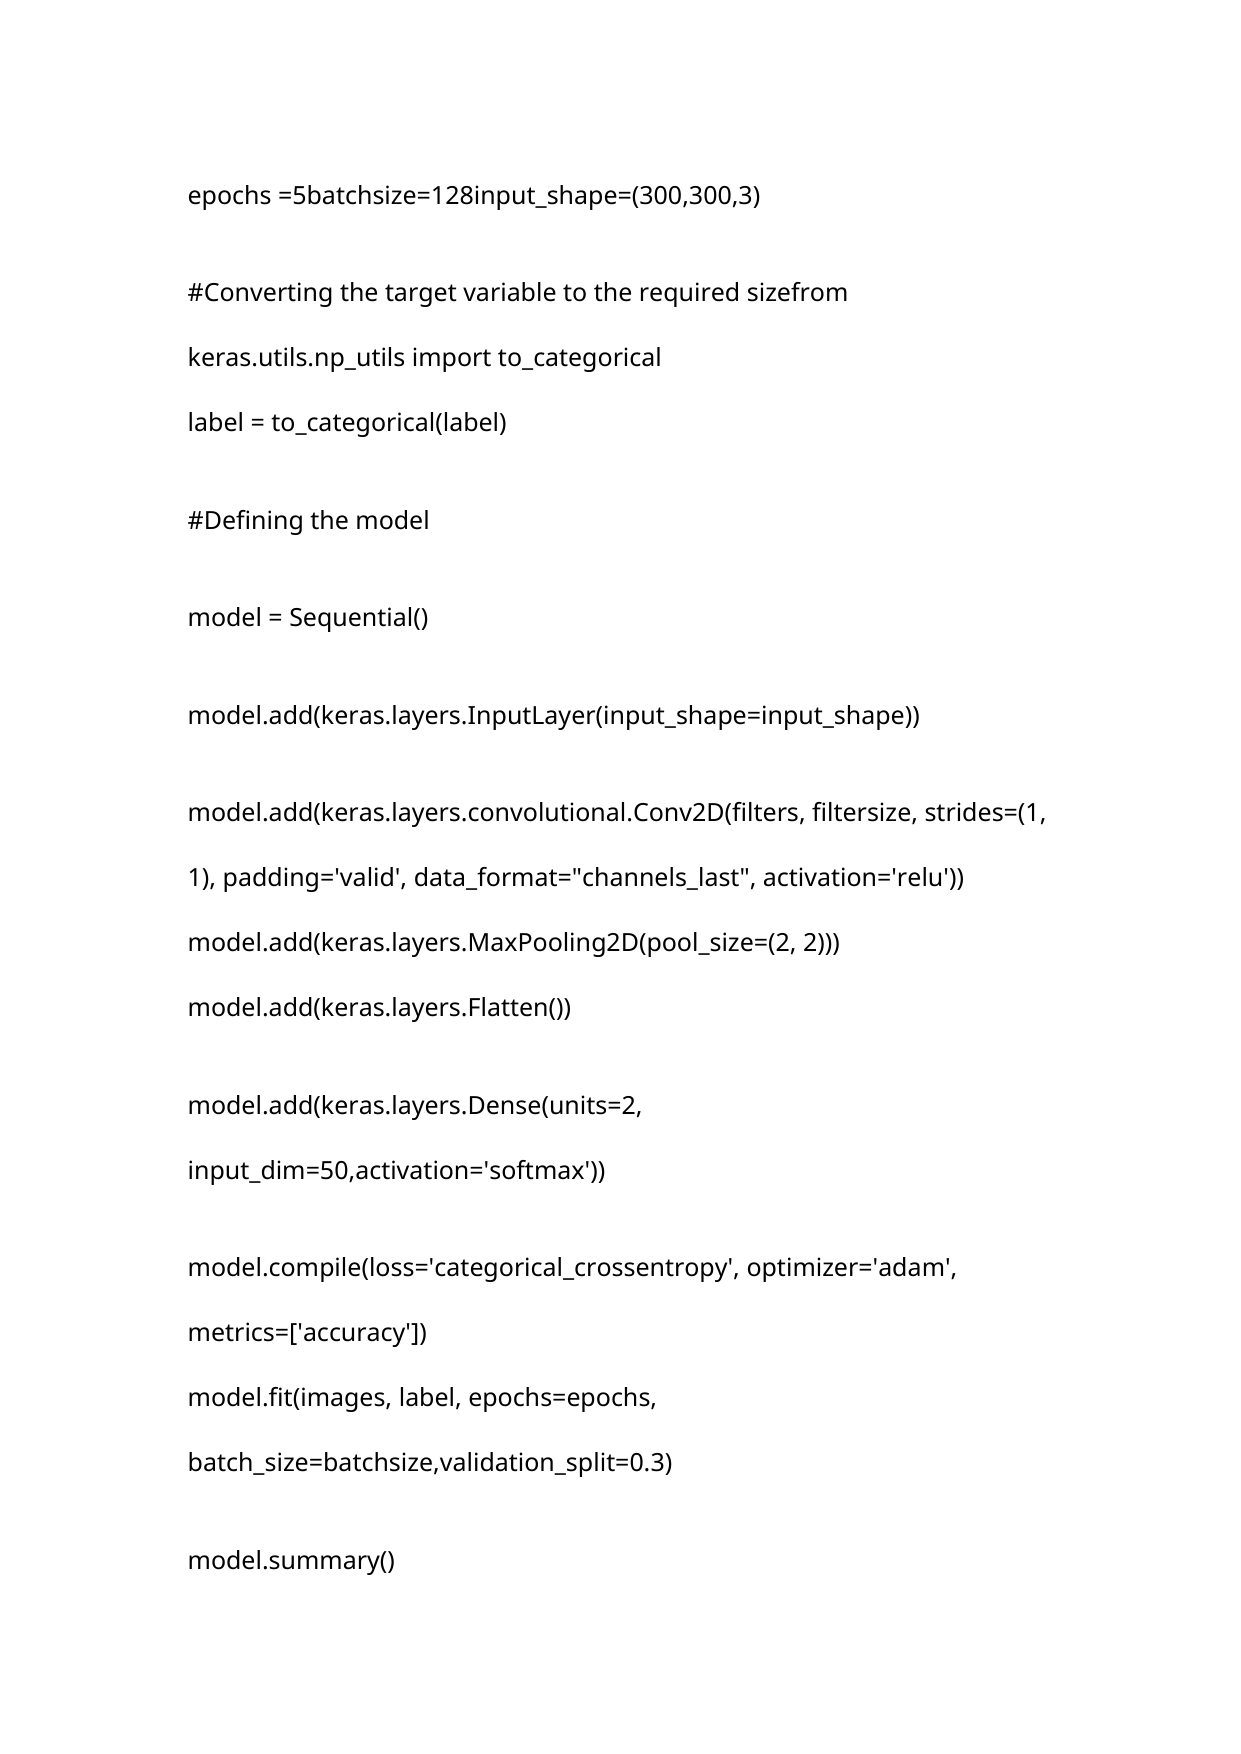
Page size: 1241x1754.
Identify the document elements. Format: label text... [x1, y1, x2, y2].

text model.add(keras.layers.Dense(units=2, input_dim=50,activation='softmax')) [187, 1072, 1053, 1202]
text model.fit(images, label, epochs=epochs, batch_size=batchsize,validation_split=0.3) [187, 1364, 1053, 1494]
text label = to_categorical(label) [187, 389, 1053, 454]
text model.add(keras.layers.convolutional.Conv2D(filters, filtersize, strides=(1, 1), padding='valid', data_format="channels_last", activation='relu')) [187, 779, 1053, 909]
text model = Sequential() [187, 584, 1053, 649]
text model.compile(loss='categorical_crossentropy', optimizer='adam', metrics=['accuracy']) [187, 1234, 1053, 1364]
text model.add(keras.layers.InputLayer(input_shape=input_shape)) [187, 682, 1053, 747]
text model.summary() [187, 1527, 1053, 1592]
text #Converting the target variable to the required sizefrom keras.utils.np_utils import to_categorical [187, 259, 1053, 389]
text model.add(keras.layers.MaxPooling2D(pool_size=(2, 2))) [187, 909, 1053, 974]
text model.add(keras.layers.Flatten()) [187, 974, 1053, 1039]
text #Defining the model [187, 487, 1053, 552]
text epochs =5batchsize=128input_shape=(300,300,3) [187, 162, 1053, 227]
